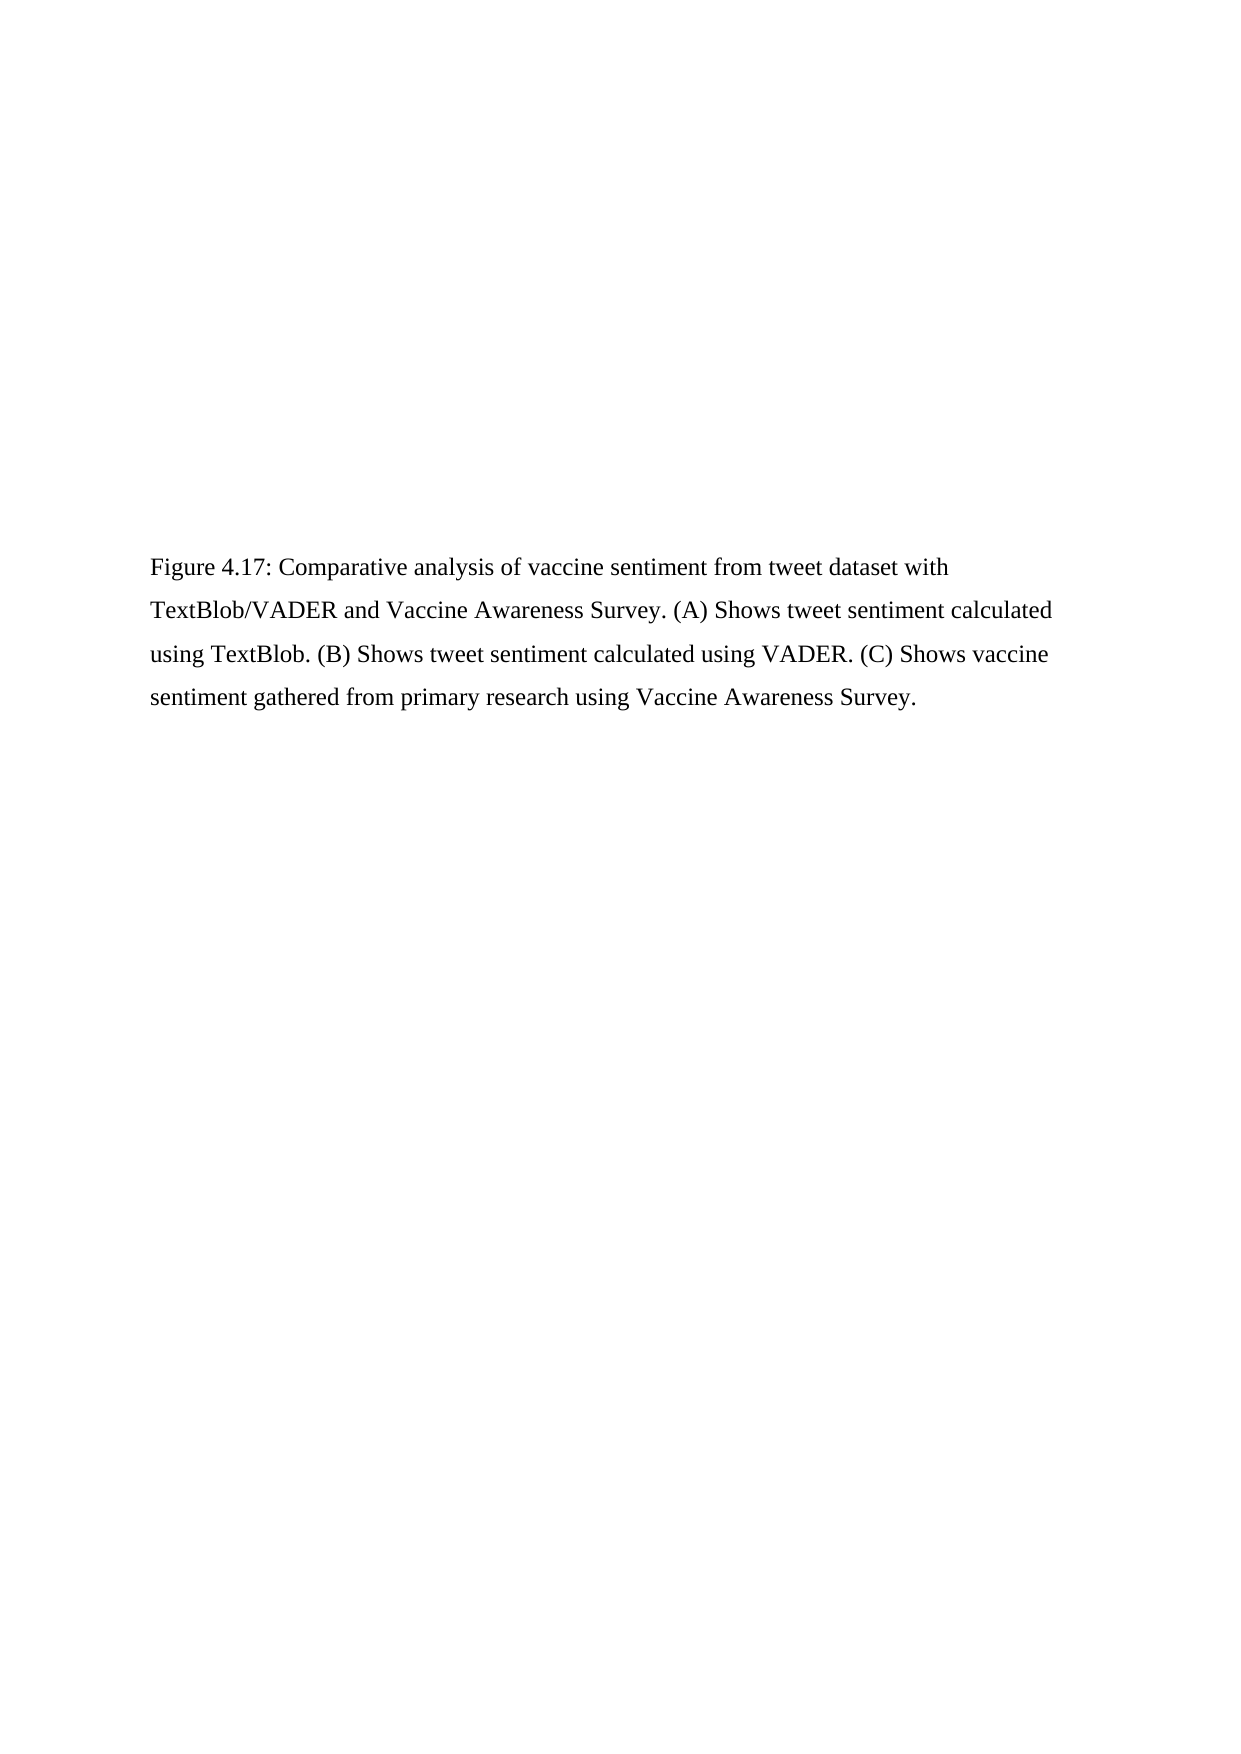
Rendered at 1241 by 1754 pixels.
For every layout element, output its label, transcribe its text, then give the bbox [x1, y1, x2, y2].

text Figure 4.17: Comparative analysis of vaccine sentiment from tweet dataset with TextBlob/VADER and Vaccine Awareness Survey. (A) Shows tweet sentiment calculated using TextBlob. (B) Shows tweet sentiment calculated using VADER. (C) Shows vaccine sentiment gathered from primary research using Vaccine Awareness Survey. [150, 552, 1090, 711]
